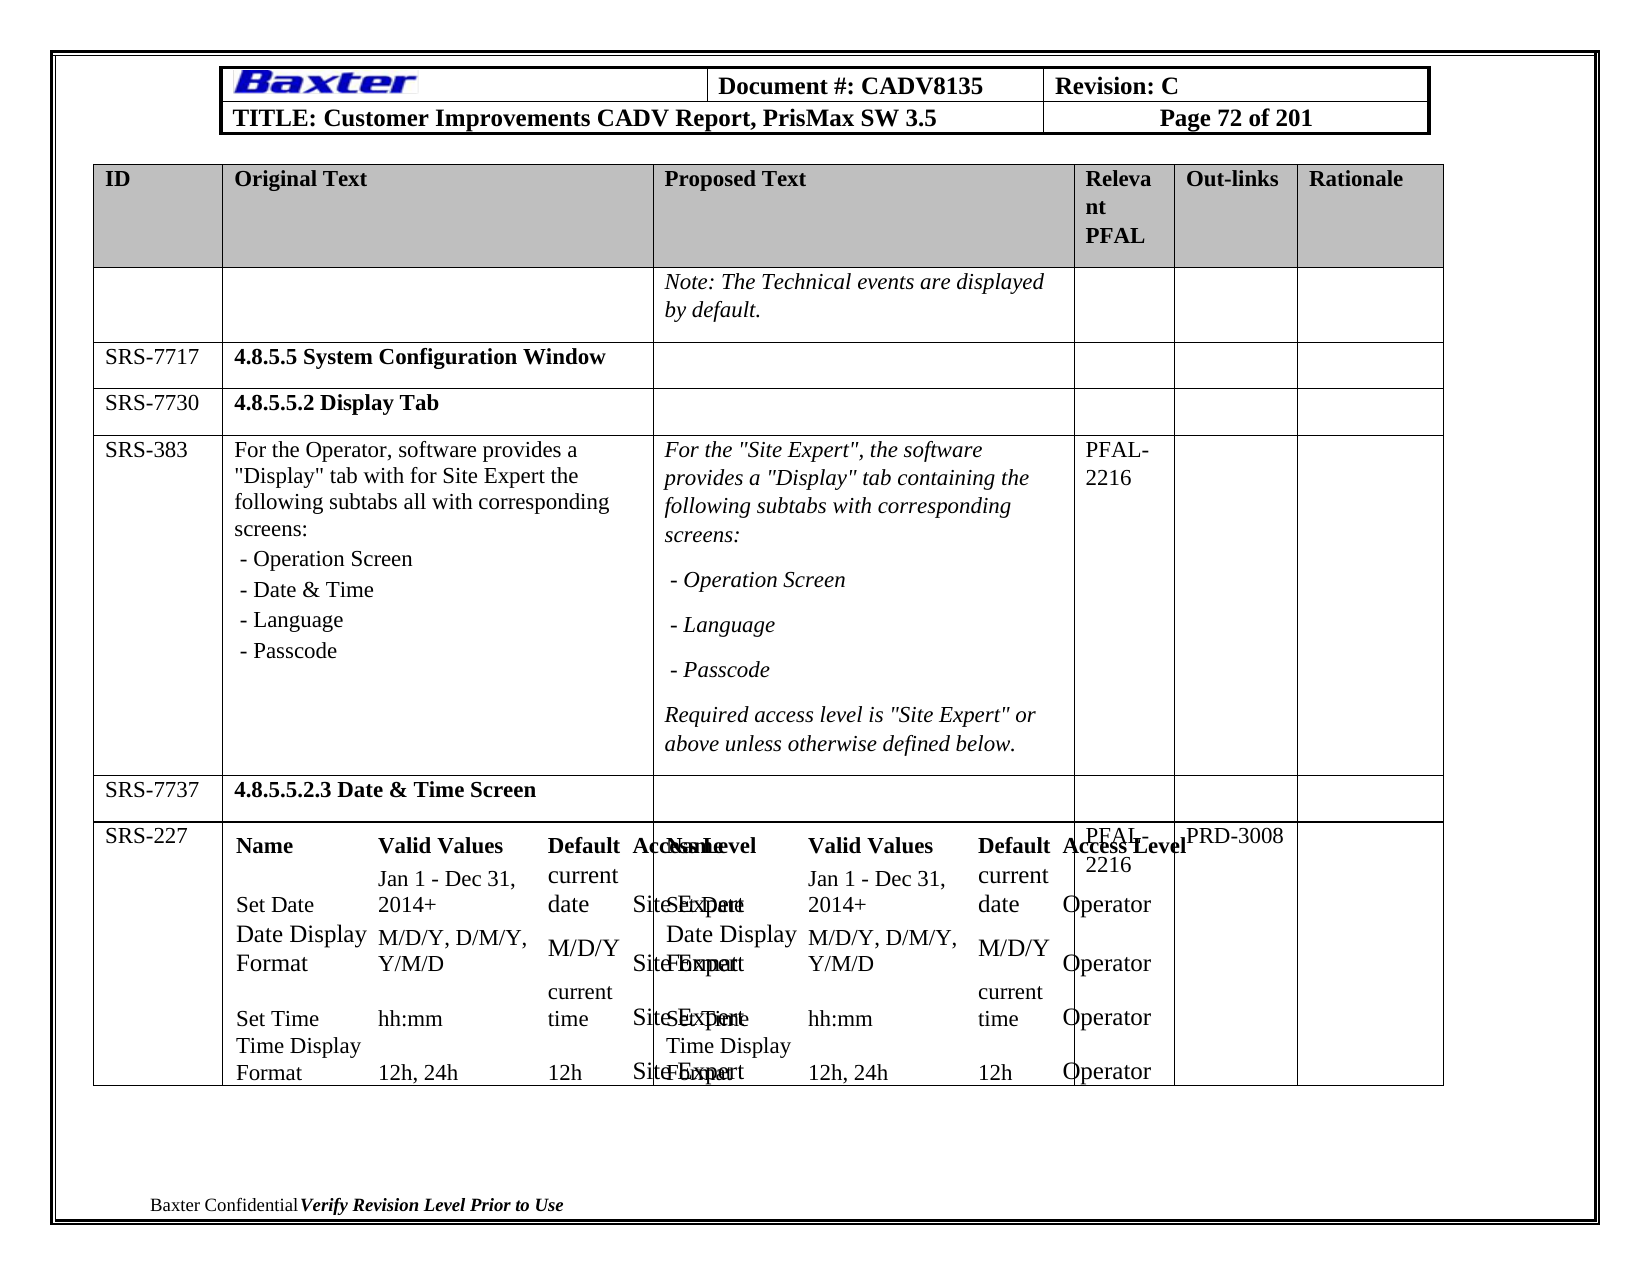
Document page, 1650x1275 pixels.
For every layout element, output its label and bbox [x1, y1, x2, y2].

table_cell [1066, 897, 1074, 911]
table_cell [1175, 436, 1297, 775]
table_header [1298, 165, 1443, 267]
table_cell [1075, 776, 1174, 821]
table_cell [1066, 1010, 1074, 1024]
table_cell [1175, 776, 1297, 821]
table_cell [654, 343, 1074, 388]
picture [232, 70, 420, 96]
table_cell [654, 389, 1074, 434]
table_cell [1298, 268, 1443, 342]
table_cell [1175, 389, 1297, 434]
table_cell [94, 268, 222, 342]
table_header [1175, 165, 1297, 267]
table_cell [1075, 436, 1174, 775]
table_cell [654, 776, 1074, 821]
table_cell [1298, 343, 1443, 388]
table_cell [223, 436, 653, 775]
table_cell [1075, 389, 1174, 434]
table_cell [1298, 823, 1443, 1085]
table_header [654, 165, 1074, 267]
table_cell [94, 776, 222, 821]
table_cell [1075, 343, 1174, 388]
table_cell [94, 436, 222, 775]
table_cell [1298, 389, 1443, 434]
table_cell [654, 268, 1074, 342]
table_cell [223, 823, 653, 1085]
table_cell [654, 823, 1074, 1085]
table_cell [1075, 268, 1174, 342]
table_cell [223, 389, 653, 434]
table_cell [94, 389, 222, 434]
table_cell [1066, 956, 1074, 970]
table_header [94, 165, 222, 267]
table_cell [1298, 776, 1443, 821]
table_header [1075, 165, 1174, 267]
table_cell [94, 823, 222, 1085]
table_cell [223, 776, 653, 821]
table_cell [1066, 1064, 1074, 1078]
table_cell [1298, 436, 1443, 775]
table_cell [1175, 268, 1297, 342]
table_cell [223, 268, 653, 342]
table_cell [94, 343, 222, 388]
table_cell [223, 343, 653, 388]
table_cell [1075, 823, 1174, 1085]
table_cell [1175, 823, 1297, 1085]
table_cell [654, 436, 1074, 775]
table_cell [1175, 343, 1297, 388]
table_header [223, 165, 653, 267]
